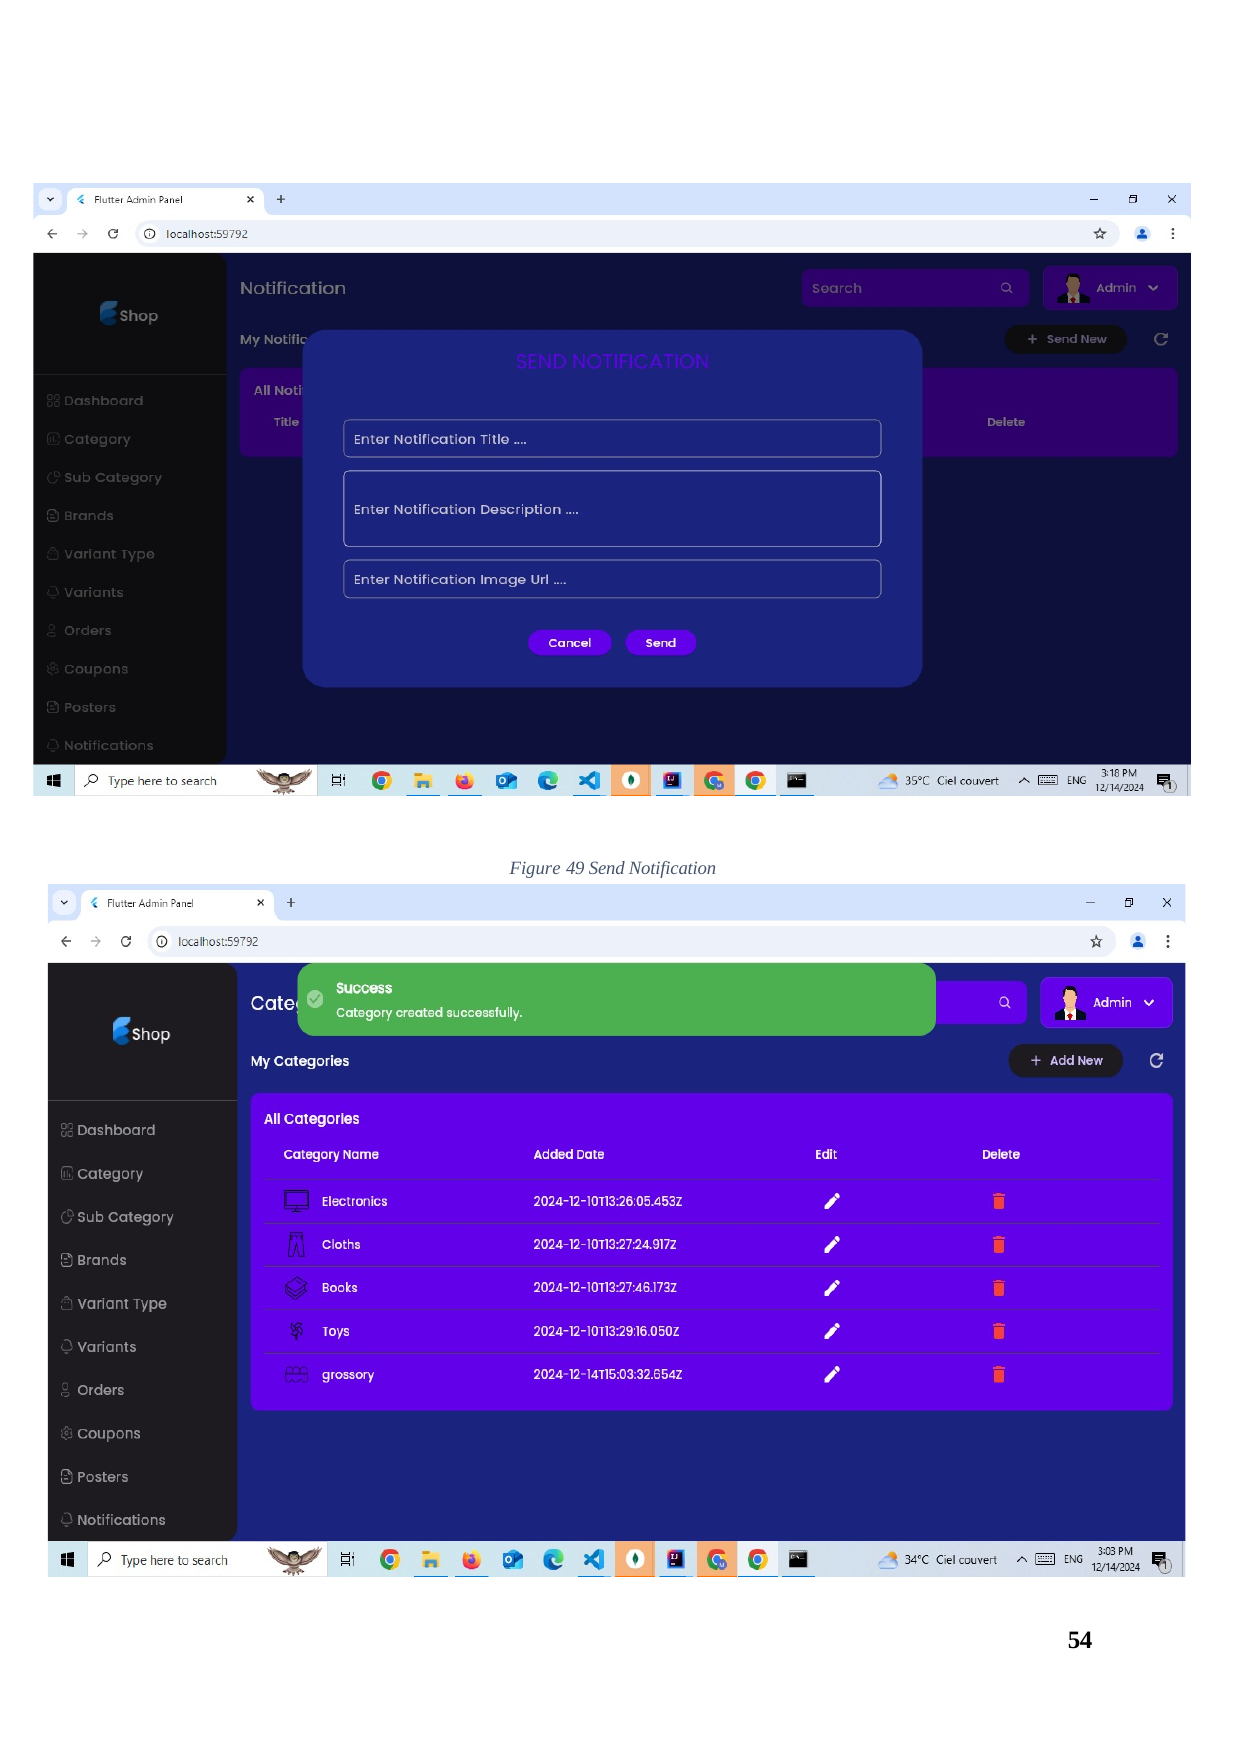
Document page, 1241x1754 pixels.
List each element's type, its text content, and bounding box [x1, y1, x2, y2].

subtitle Figure 49 Send Notification [4, 857, 1234, 879]
picture [33, 183, 1191, 796]
picture [47, 884, 1186, 1577]
